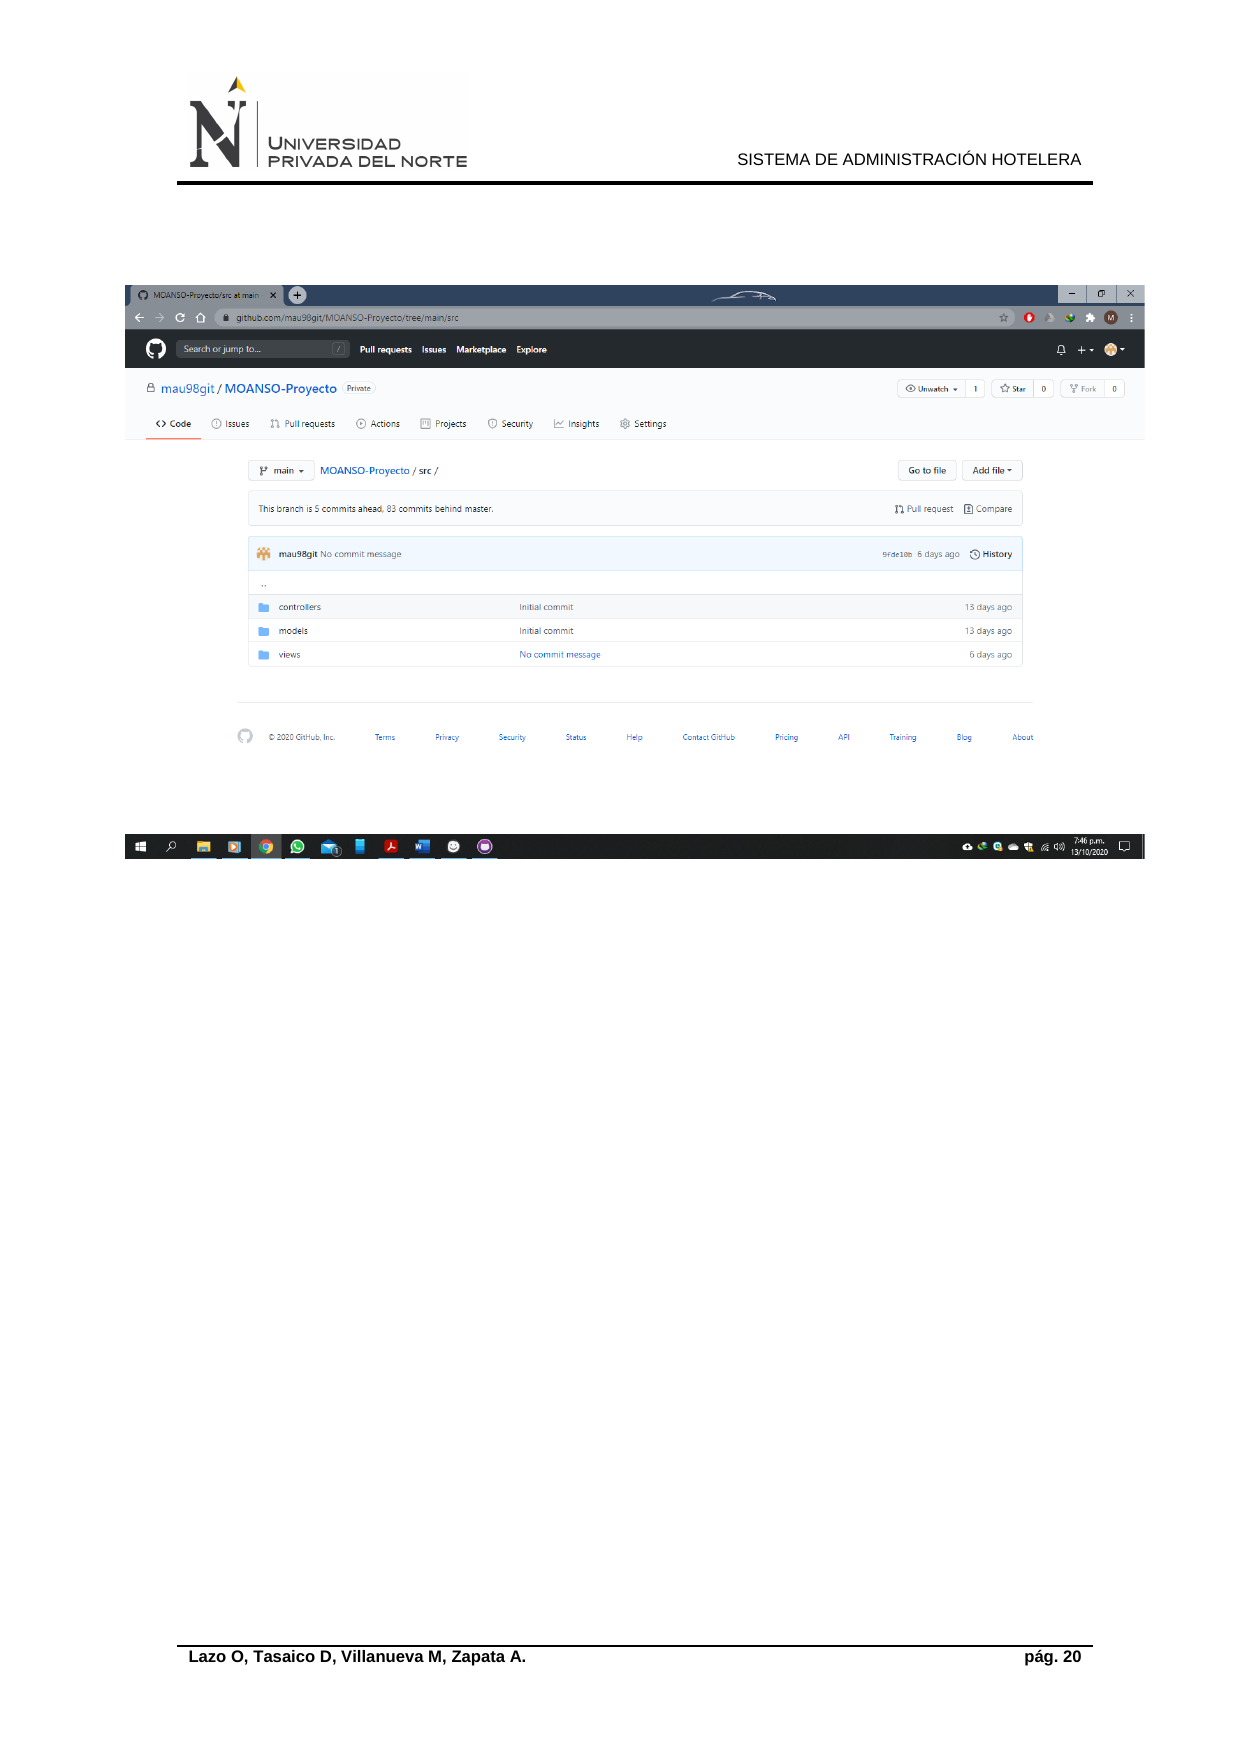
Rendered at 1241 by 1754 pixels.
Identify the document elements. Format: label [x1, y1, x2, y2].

picture [188, 73, 469, 169]
picture [125, 285, 1145, 859]
